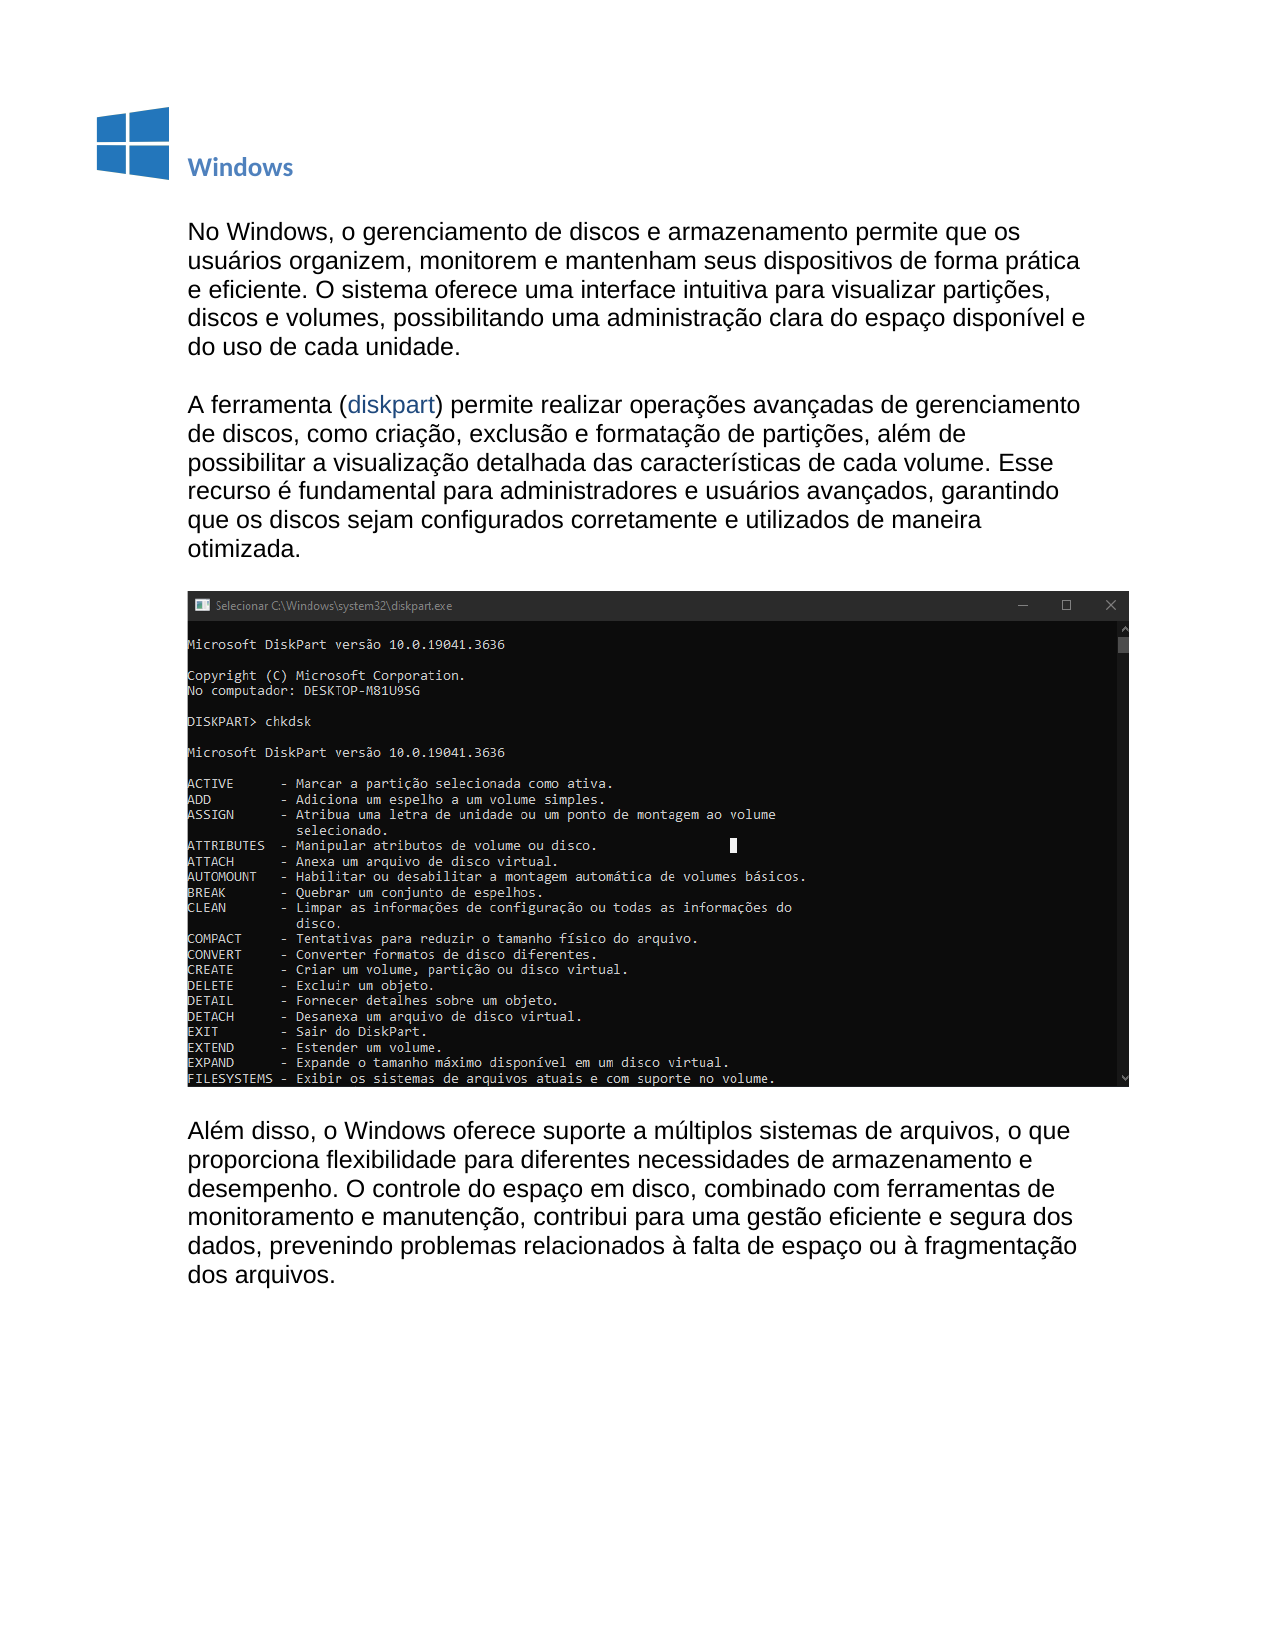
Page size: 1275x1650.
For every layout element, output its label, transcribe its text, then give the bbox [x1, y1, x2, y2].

text No Windows, o gerenciamento de discos e armazenamento permite que os usuários organizem, monitorem e mantenham seus dispositivos de forma prática e eficiente. O sistema oferece uma interface intuitiva para visualizar partições, discos e volumes, possibilitando uma administração clara do espaço disponível e do uso de cada unidade. [187, 217, 1087, 361]
text A ferramenta (diskpart) permite realizar operações avançadas de gerenciamento de discos, como criação, exclusão e formatação de partições, além de possibilitar a visualização detalhada das características de cada volume. Esse recurso é fundamental para administradores e usuários avançados, garantindo que os discos sejam configurados corretamente e utilizados de maneira otimizada. [187, 390, 1087, 562]
picture [187, 591, 1129, 1087]
text Além disso, o Windows oferece suporte a múltiplos sistemas de arquivos, o que proporciona flexibilidade para diferentes necessidades de armazenamento e desempenho. O controle do espaço em disco, combinado com ferramentas de monitoramento e manutenção, contribui para uma gestão eficiente e segura dos dados, prevenindo problemas relacionados à falta de espaço ou à fragmentação dos arquivos. [187, 1116, 1087, 1289]
picture [96, 107, 169, 180]
subtitle Windows [187, 150, 1087, 183]
